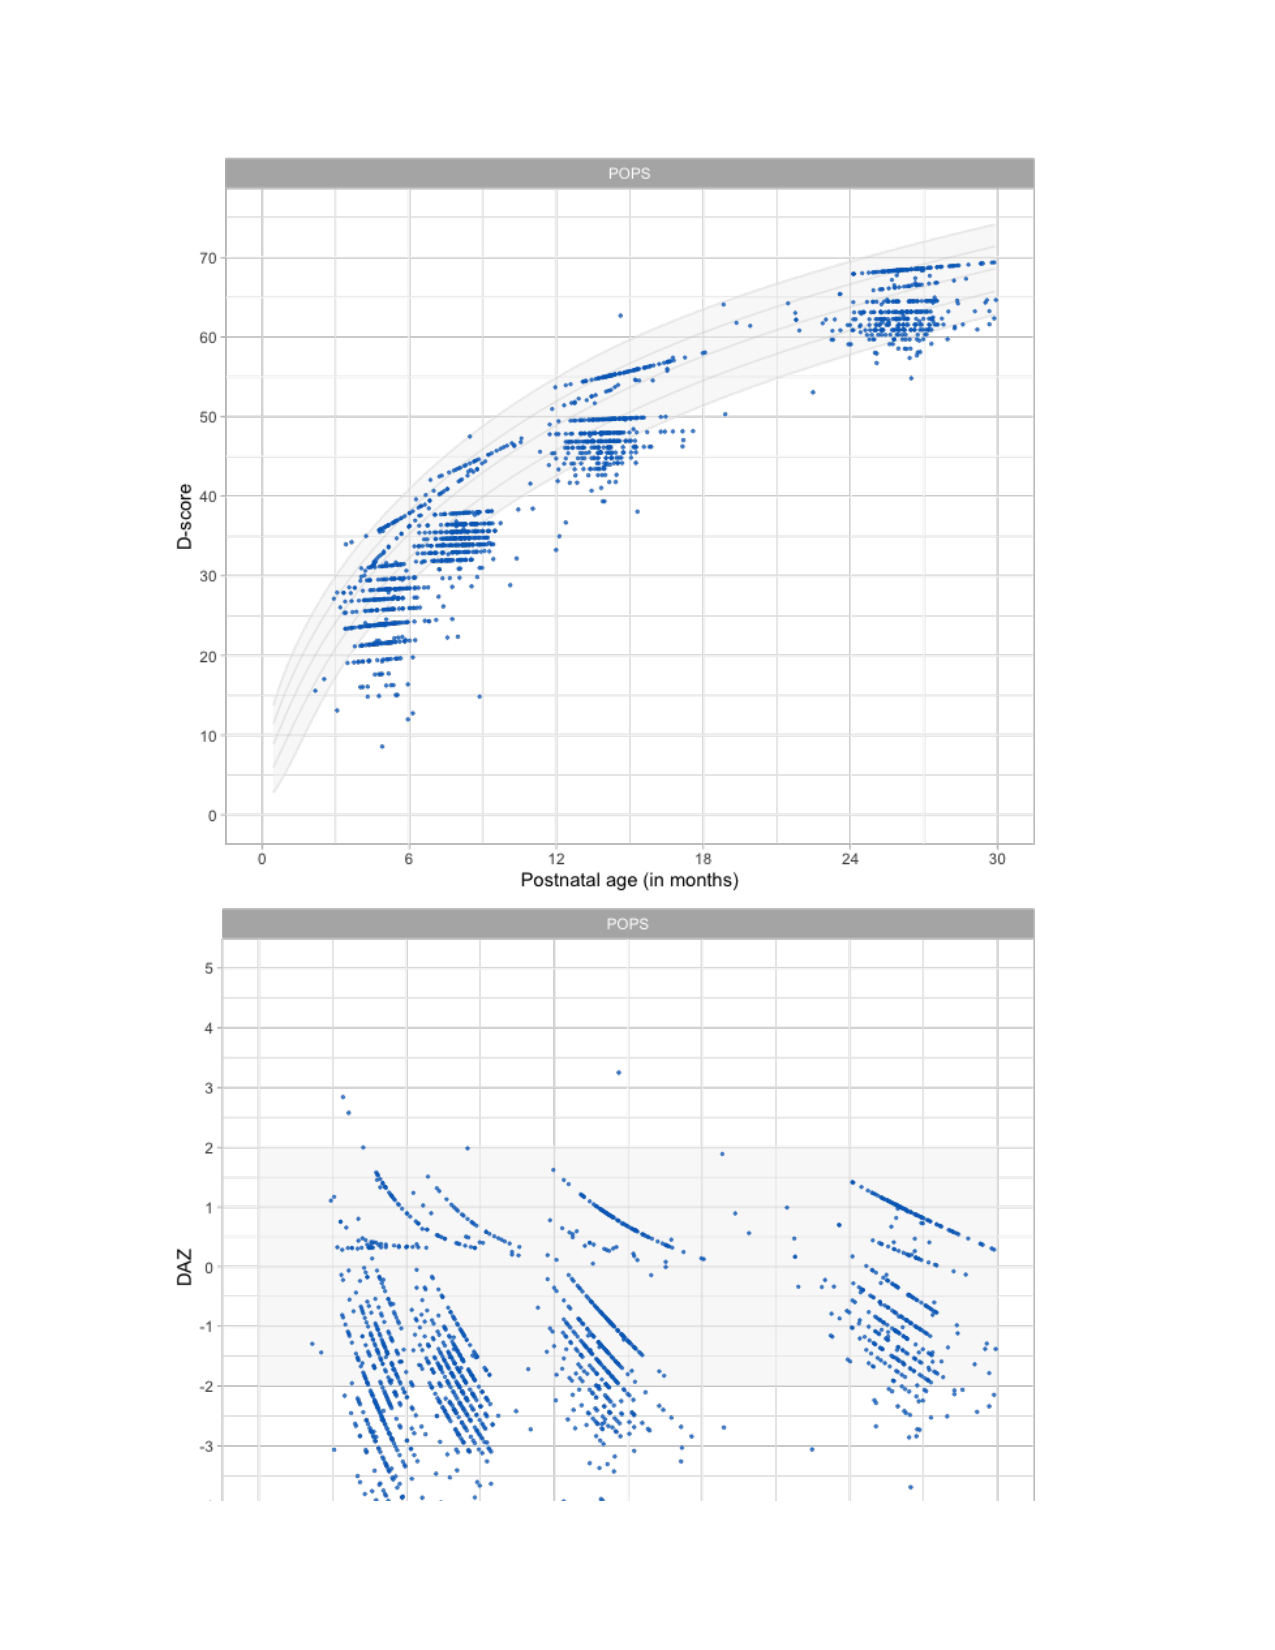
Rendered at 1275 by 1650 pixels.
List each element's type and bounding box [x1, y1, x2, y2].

picture [168, 150, 1044, 1501]
